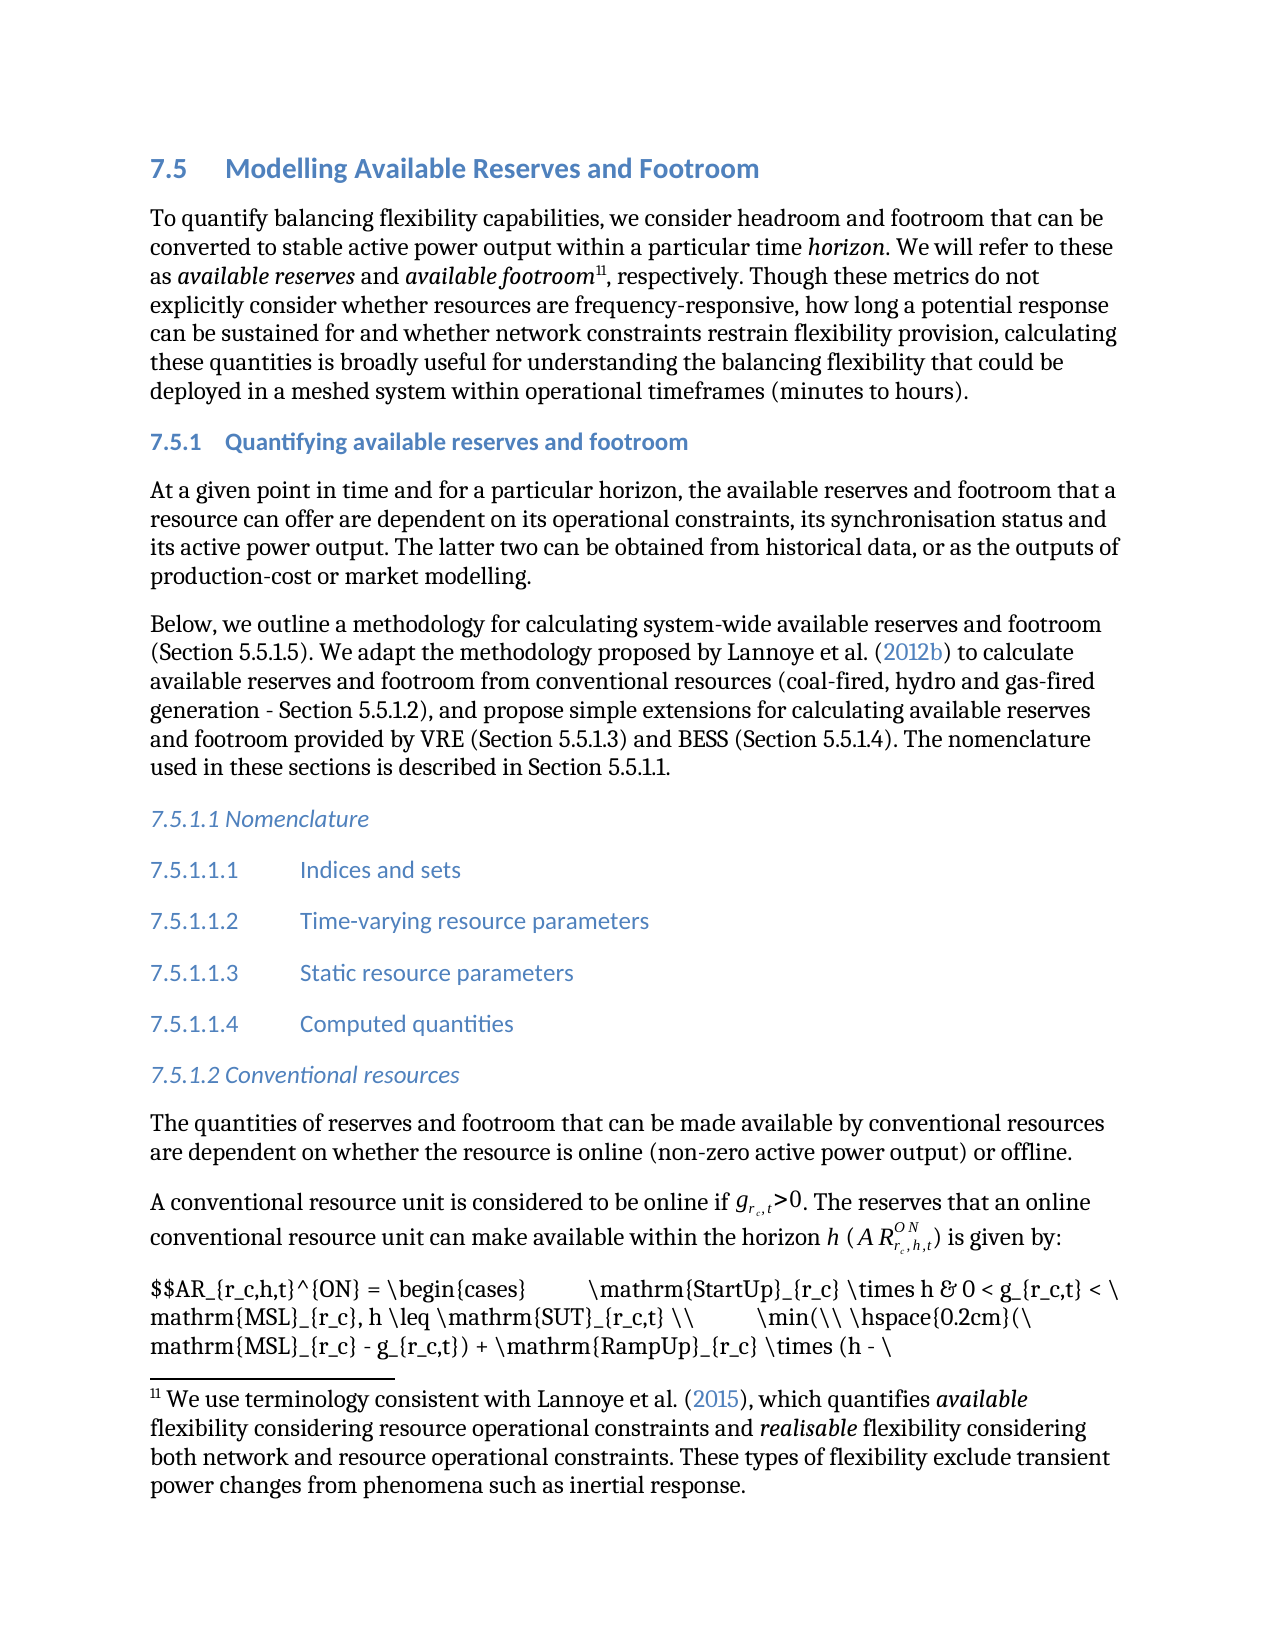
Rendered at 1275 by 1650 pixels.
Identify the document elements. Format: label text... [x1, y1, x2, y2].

text At a given point in time and for a particular horizon, the available reserves and footroom that a resource can offer are dependent on its operational constraints, its synchronisation status and its active power output. The latter two can be obtained from historical data, or as the outputs of production-cost or market modelling. [150, 476, 1125, 591]
text To quantify balancing flexibility capabilities, we consider headroom and footroom that can be converted to stable active power output within a particular time horizon. We will refer to these as available reserves and available footroom, respectively. Though these metrics do not explicitly consider whether resources are frequency-responsive, how long a potential response can be sustained for and whether network constraints restrain flexibility provision, calculating these quantities is broadly useful for understanding the balancing flexibility that could be deployed in a meshed system within operational timeframes (minutes to hours). [150, 204, 1125, 406]
subtitle 7.5 Modelling Available Reserves and Footroom [150, 150, 1125, 186]
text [150, 1274, 1125, 1361]
text A conventional resource unit is considered to be online if . The reserves that an online conventional resource unit can make available within the horizon () is given by: [150, 1185, 1125, 1256]
text The quantities of reserves and footroom that can be made available by conventional resources are dependent on whether the resource is online (non-zero active power output) or offline. [150, 1109, 1125, 1166]
subtitle 7.5.1.1.3 Static resource parameters [150, 957, 1125, 987]
subtitle 7.5.1 Quantifying available reserves and footroom [150, 426, 1125, 457]
subtitle 7.5.1.1 Nomenclature [150, 803, 1125, 833]
subtitle 7.5.1.2 Conventional resources [150, 1059, 1125, 1090]
subtitle 7.5.1.1.2 Time-varying resource parameters [150, 906, 1125, 936]
subtitle 7.5.1.1.4 Computed quantities [150, 1008, 1125, 1039]
subtitle 7.5.1.1.1 Indices and sets [150, 854, 1125, 885]
text Below, we outline a methodology for calculating system-wide available reserves and footroom (Section 5.5.1.5). We adapt the methodology proposed by Lannoye et al. (2012b) to calculate available reserves and footroom from conventional resources (coal-fired, hydro and gas-fired generation - Section 5.5.1.2), and propose simple extensions for calculating available reserves and footroom provided by VRE (Section 5.5.1.3) and BESS (Section 5.5.1.4). The nomenclature used in these sections is described in Section 5.5.1.1. [150, 609, 1125, 782]
